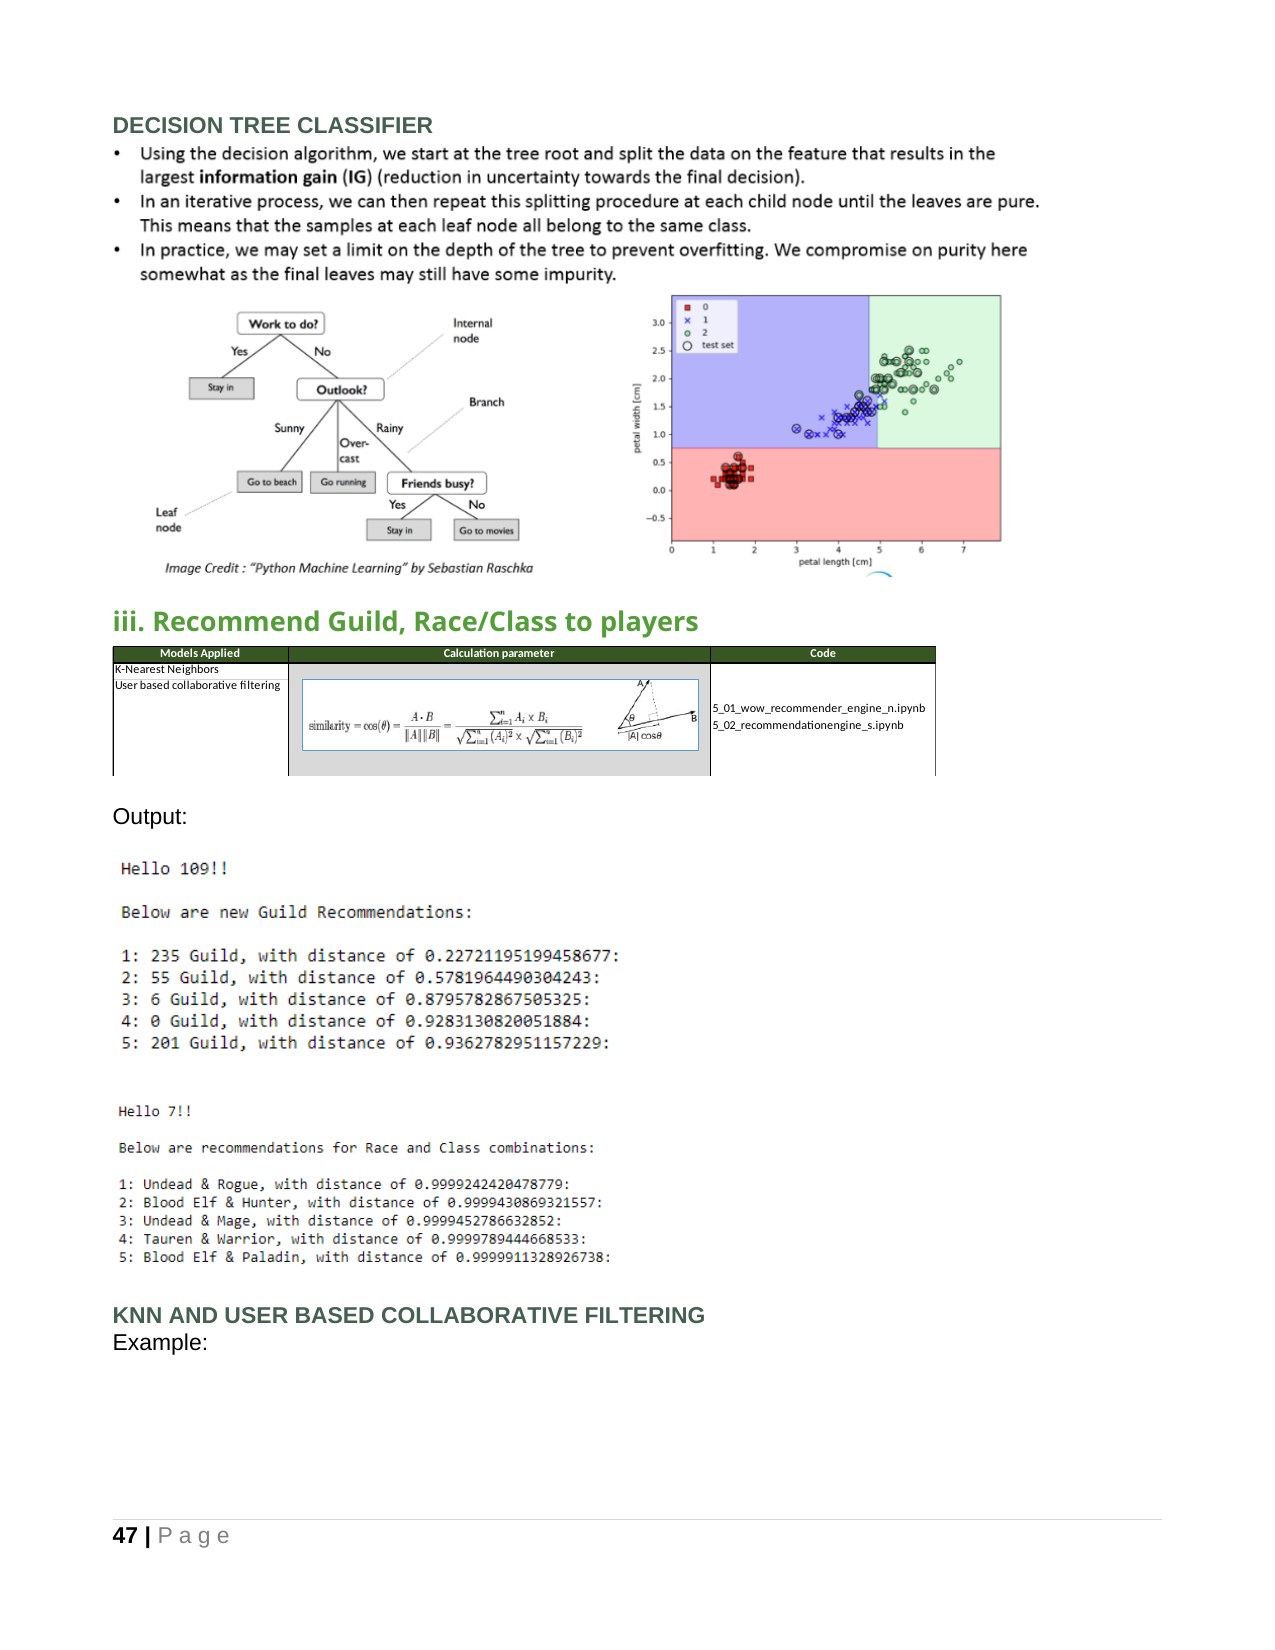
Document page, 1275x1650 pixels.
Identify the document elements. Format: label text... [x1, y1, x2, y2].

subtitle Decision Tree Classifier [112, 112, 1162, 139]
text Output: [112, 803, 1162, 829]
text Example: [112, 1329, 1162, 1355]
subtitle KNN and User based collaborative filtering [112, 1302, 1162, 1329]
subtitle iii. Recommend Guild, Race/Class to players [112, 602, 1162, 639]
